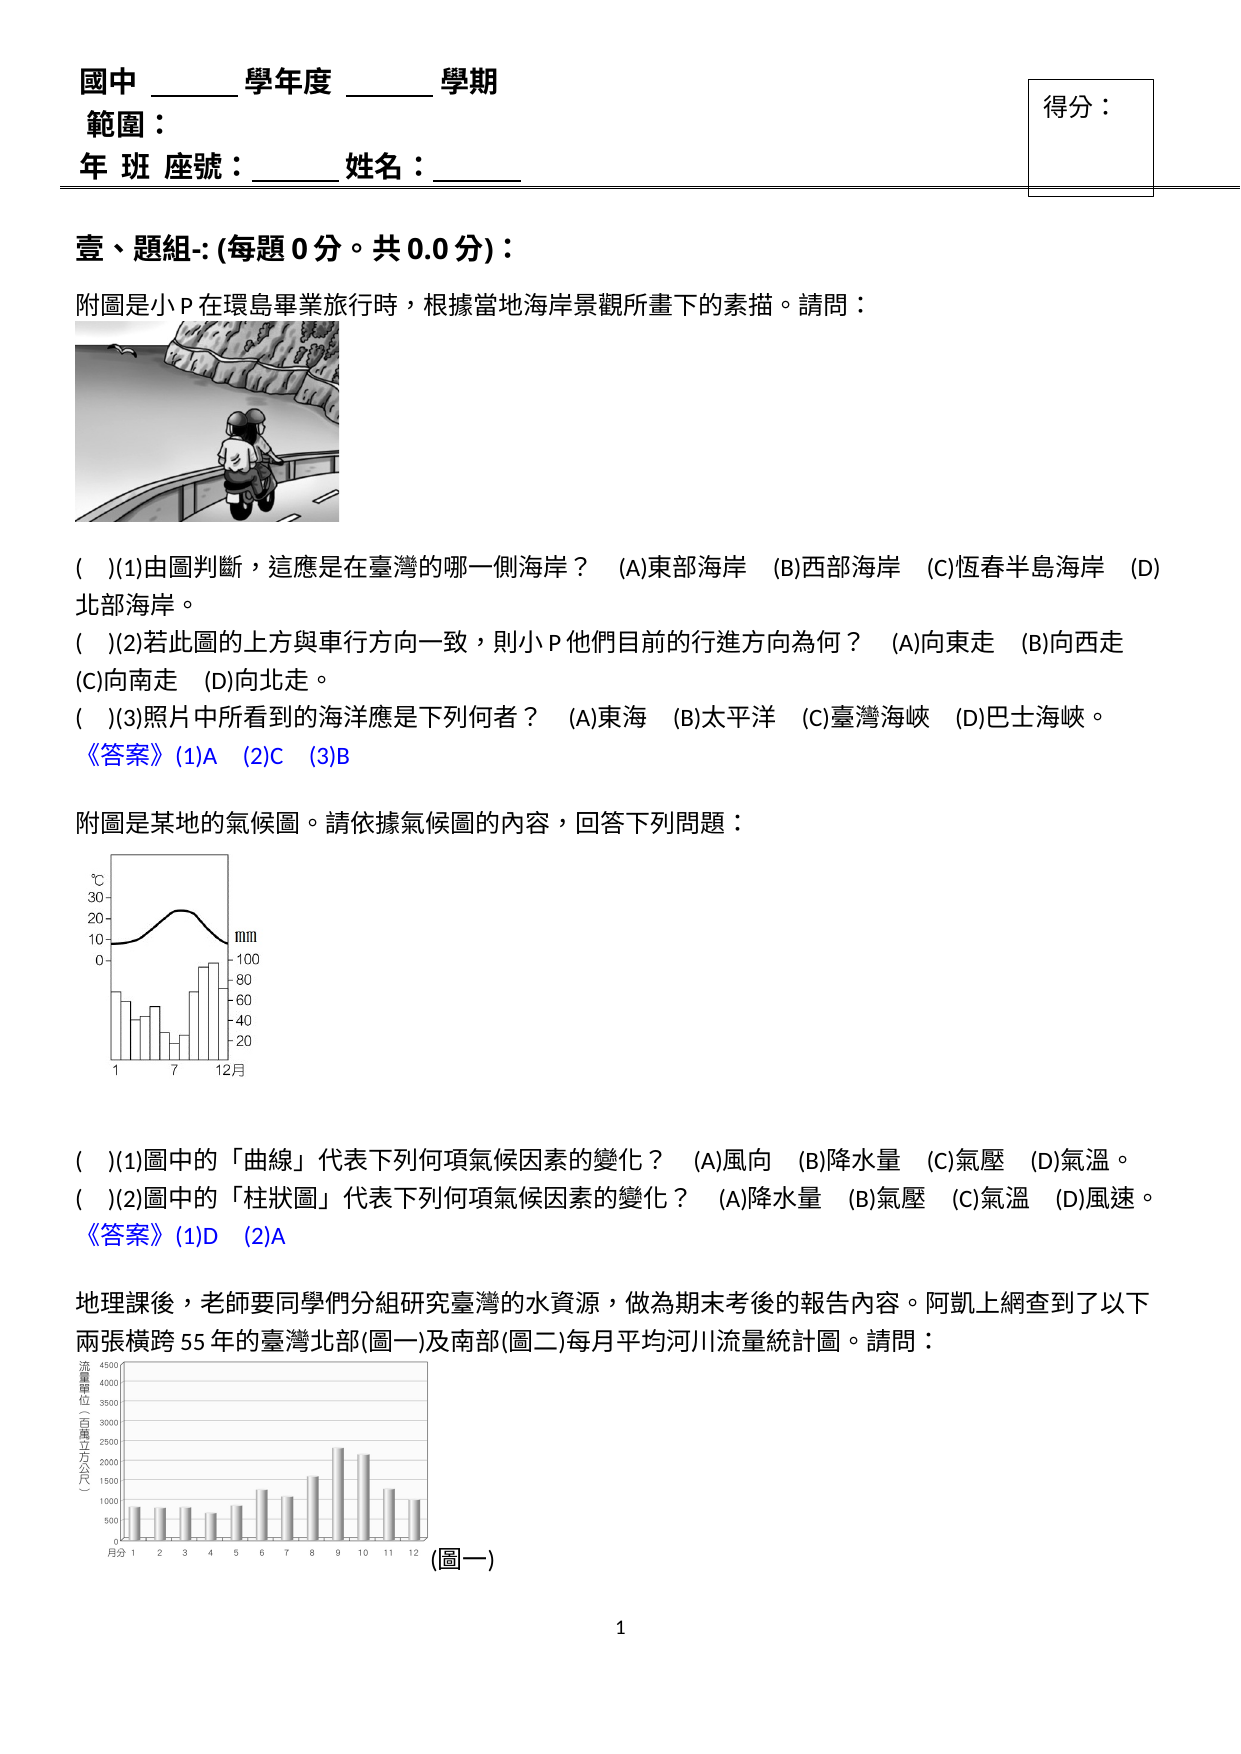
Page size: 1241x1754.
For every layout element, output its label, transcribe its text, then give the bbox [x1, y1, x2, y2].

picture [75, 321, 340, 522]
picture [75, 840, 283, 1106]
text 壹、題組-: (每題0分。共0.0分)： [75, 209, 1165, 284]
picture [75, 1357, 430, 1562]
